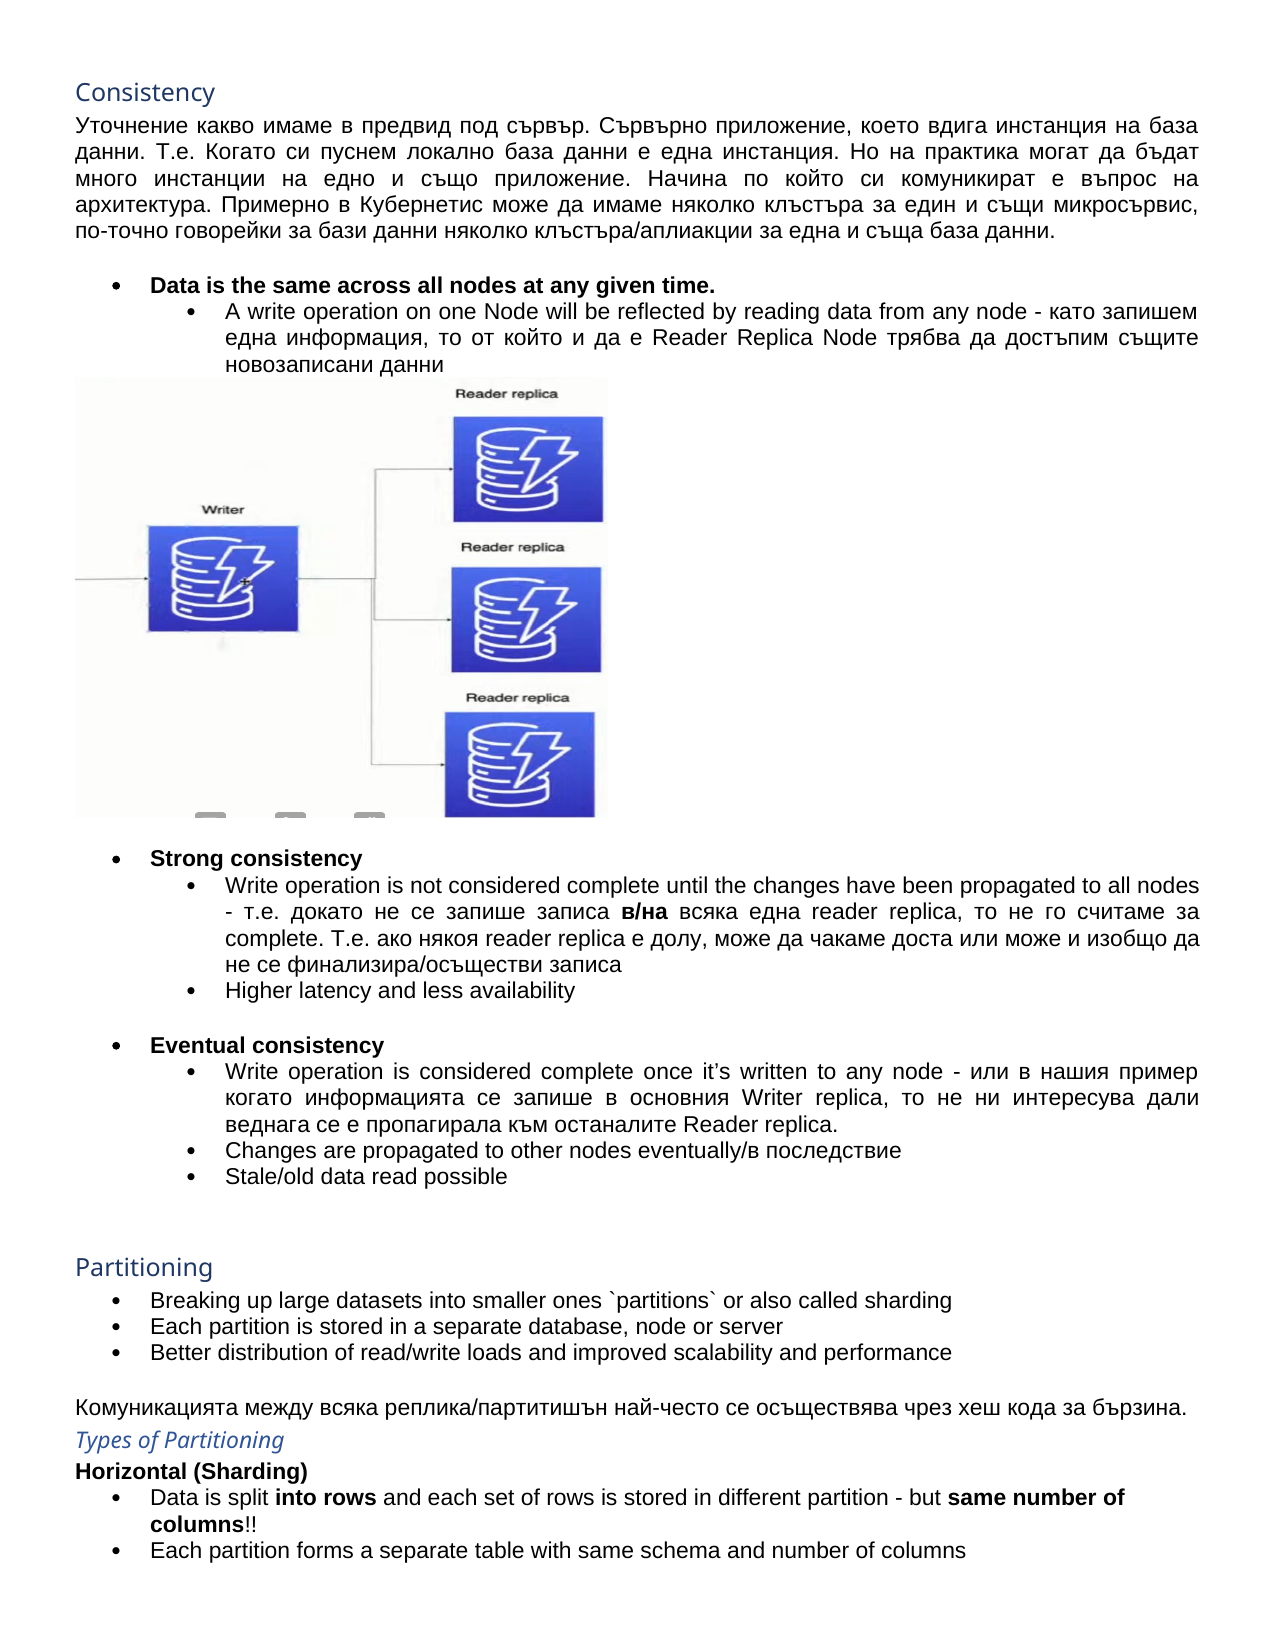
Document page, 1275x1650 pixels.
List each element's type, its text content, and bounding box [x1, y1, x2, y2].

picture [75, 377, 608, 818]
subtitle Partitioning [75, 1250, 1200, 1284]
text Уточнение какво имаме в предвид под сървър. Сървърно приложение, което вдига инстанция на база данни. Т.е. Когато си пуснем локално база данни е една инстанция. Но на практика могат да бъдат много инстанции на едно и също приложение. Начина по който си комуникират е въпрос на архитектура. Примерно в Кубернетис може да имаме няколко клъстъра за един и същи микросървис, по-точно говорейки за бази данни няколко клъстъра/аплиакции за една и съща база данни. [75, 112, 1200, 243]
list Higher latency and less availability [187, 977, 1200, 1003]
list Stale/old data read possible [187, 1163, 1200, 1190]
list Data is split into rows and each set of rows is stored in different partition - but same number of columns!! [112, 1484, 1200, 1537]
text Комуникацията между всяка реплика/партитишън най-често се осъществява чрез хеш кода за бързина. [75, 1394, 1200, 1420]
list Data is the same across all nodes at any given time. [112, 272, 1200, 298]
list Write operation is not considered complete until the changes have been propagated to all nodes - т.е. докато не се запише записа в/на всяка една reader replica, то не го считаме за complete. Т.е. aко някоя reader replica е долу, може да чакаме доста или може и изобщо да не се финализира/осъществи записа [187, 872, 1200, 977]
text Horizontal (Sharding) [75, 1458, 1200, 1484]
list Changes are propagated to other nodes eventually/в последствие [187, 1137, 1200, 1163]
list Write operation is considered complete once it’s written to any node - или в нашия пример когато информацията се запише в основния Writer replica, то не ни интересува дали веднага се е пропагирала към останалите Reader replica. [187, 1058, 1200, 1137]
list Eventual consistency [112, 1032, 1200, 1058]
subtitle Types of Partitioning [75, 1424, 1200, 1456]
list Breaking up large datasets into smaller ones `partitions` or also called sharding [112, 1287, 1200, 1313]
list Strong consistency [112, 845, 1200, 872]
subtitle Consistency [75, 75, 1200, 109]
list Each partition is stored in a separate database, node or server [112, 1313, 1200, 1339]
list A write operation on one Node will be reflected by reading data from any node - като запишем една информация, то от който и да е Reader Replica Node трябва да достъпим същите новозаписани данни [187, 298, 1200, 377]
list Better distribution of read/write loads and improved scalability and performance [112, 1339, 1200, 1366]
list Each partition forms a separate table with same schema and number of columns [112, 1537, 1200, 1563]
